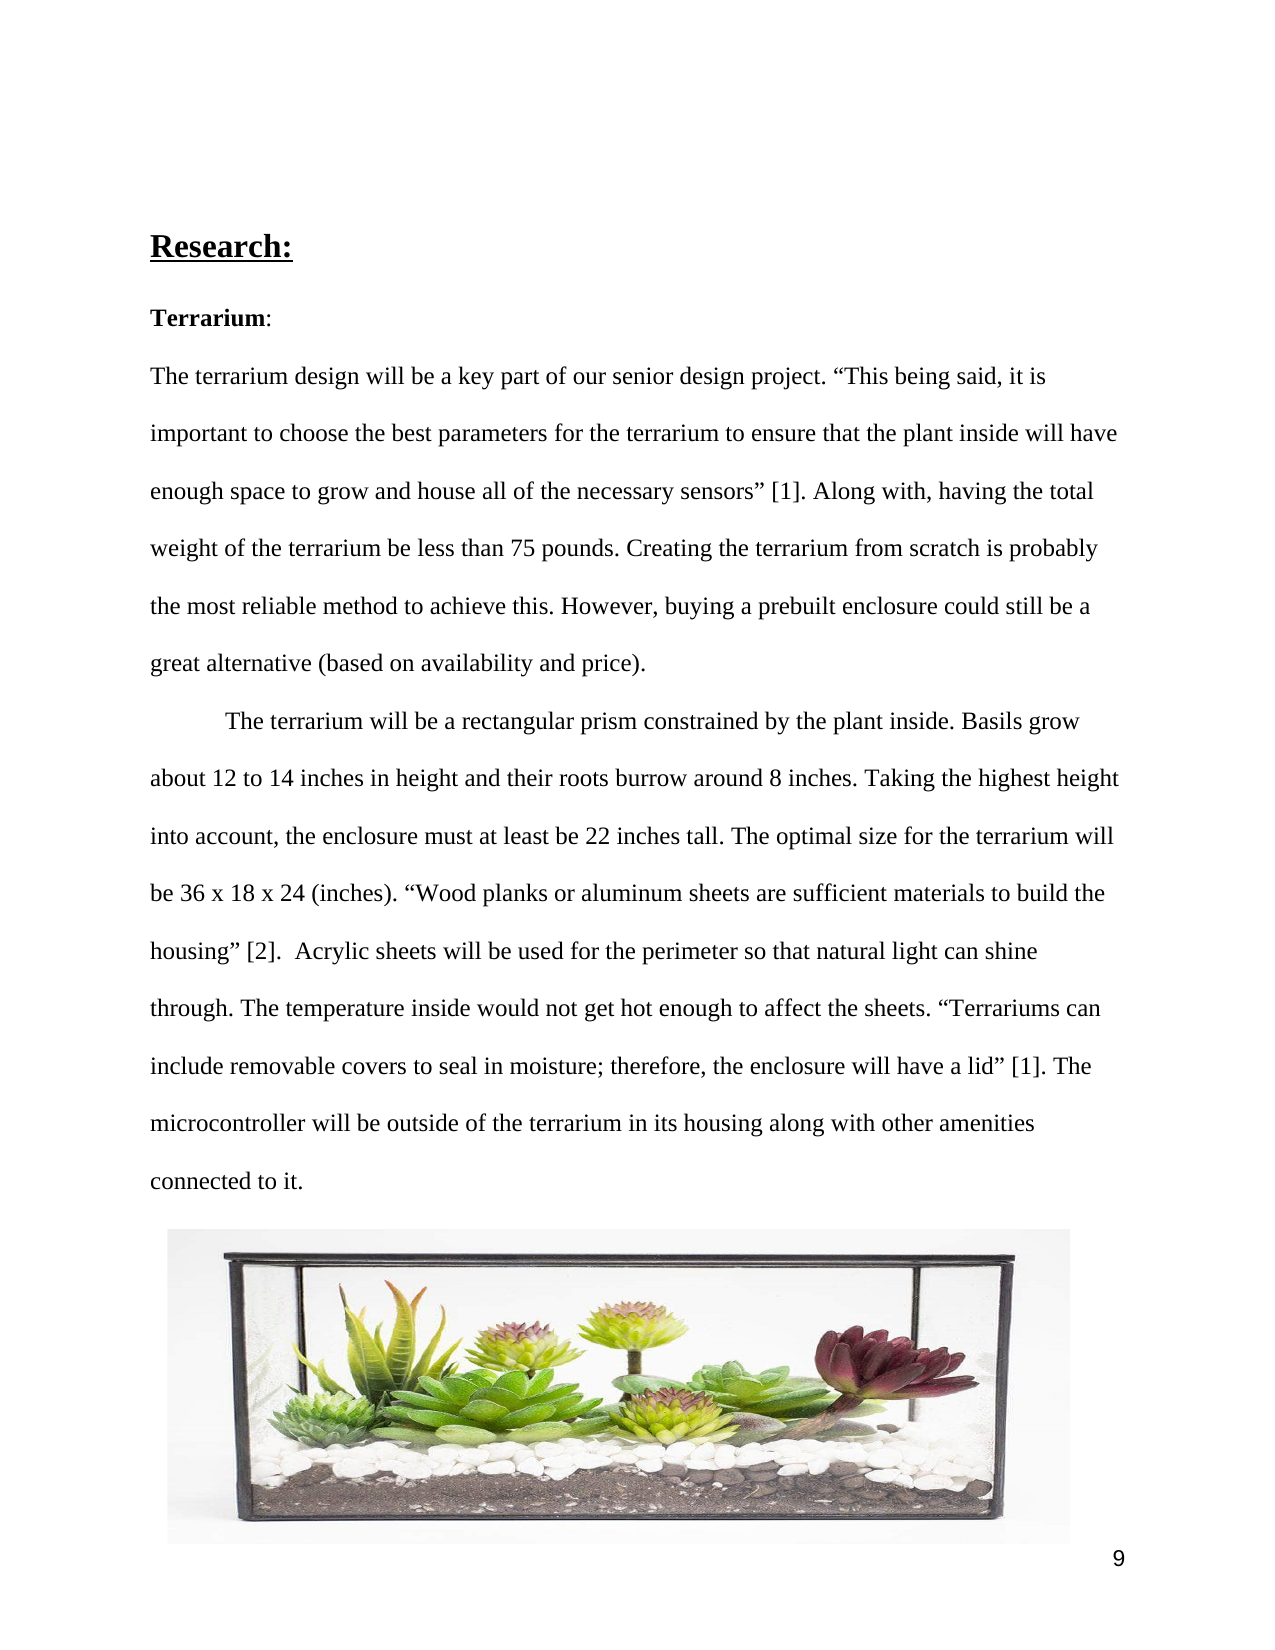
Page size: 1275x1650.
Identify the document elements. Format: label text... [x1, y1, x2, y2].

text Research: [150, 227, 1125, 265]
text Terrarium: [150, 303, 1125, 332]
picture [167, 1229, 1071, 1544]
text The terrarium design will be a key part of our senior design project. “This being said, it is important to choose the best parameters for the terrarium to ensure that the plant inside will have enough space to grow and house all of the necessary sensors” [1]. Along with, having the total weight of the terrarium be less than 75 pounds. Creating the terrarium from scratch is probably the most reliable method to achieve this. However, buying a prebuilt enclosure could still be a great alternative (based on availability and price). [150, 361, 1125, 677]
text The terrarium will be a rectangular prism constrained by the plant inside. Basils grow about 12 to 14 inches in height and their roots burrow around 8 inches. Taking the highest height into account, the enclosure must at least be 22 inches tall. The optimal size for the terrarium will be 36 x 18 x 24 (inches). “Wood planks or aluminum sheets are sufficient materials to build the housing” [2]. Acrylic sheets will be used for the perimeter so that natural light can shine through. The temperature inside would not get hot enough to affect the sheets. “Terrariums can include removable covers to seal in moisture; therefore, the enclosure will have a lid” [1]. The microcontroller will be outside of the terrarium in its housing along with other amenities connected to it. [150, 706, 1125, 1194]
